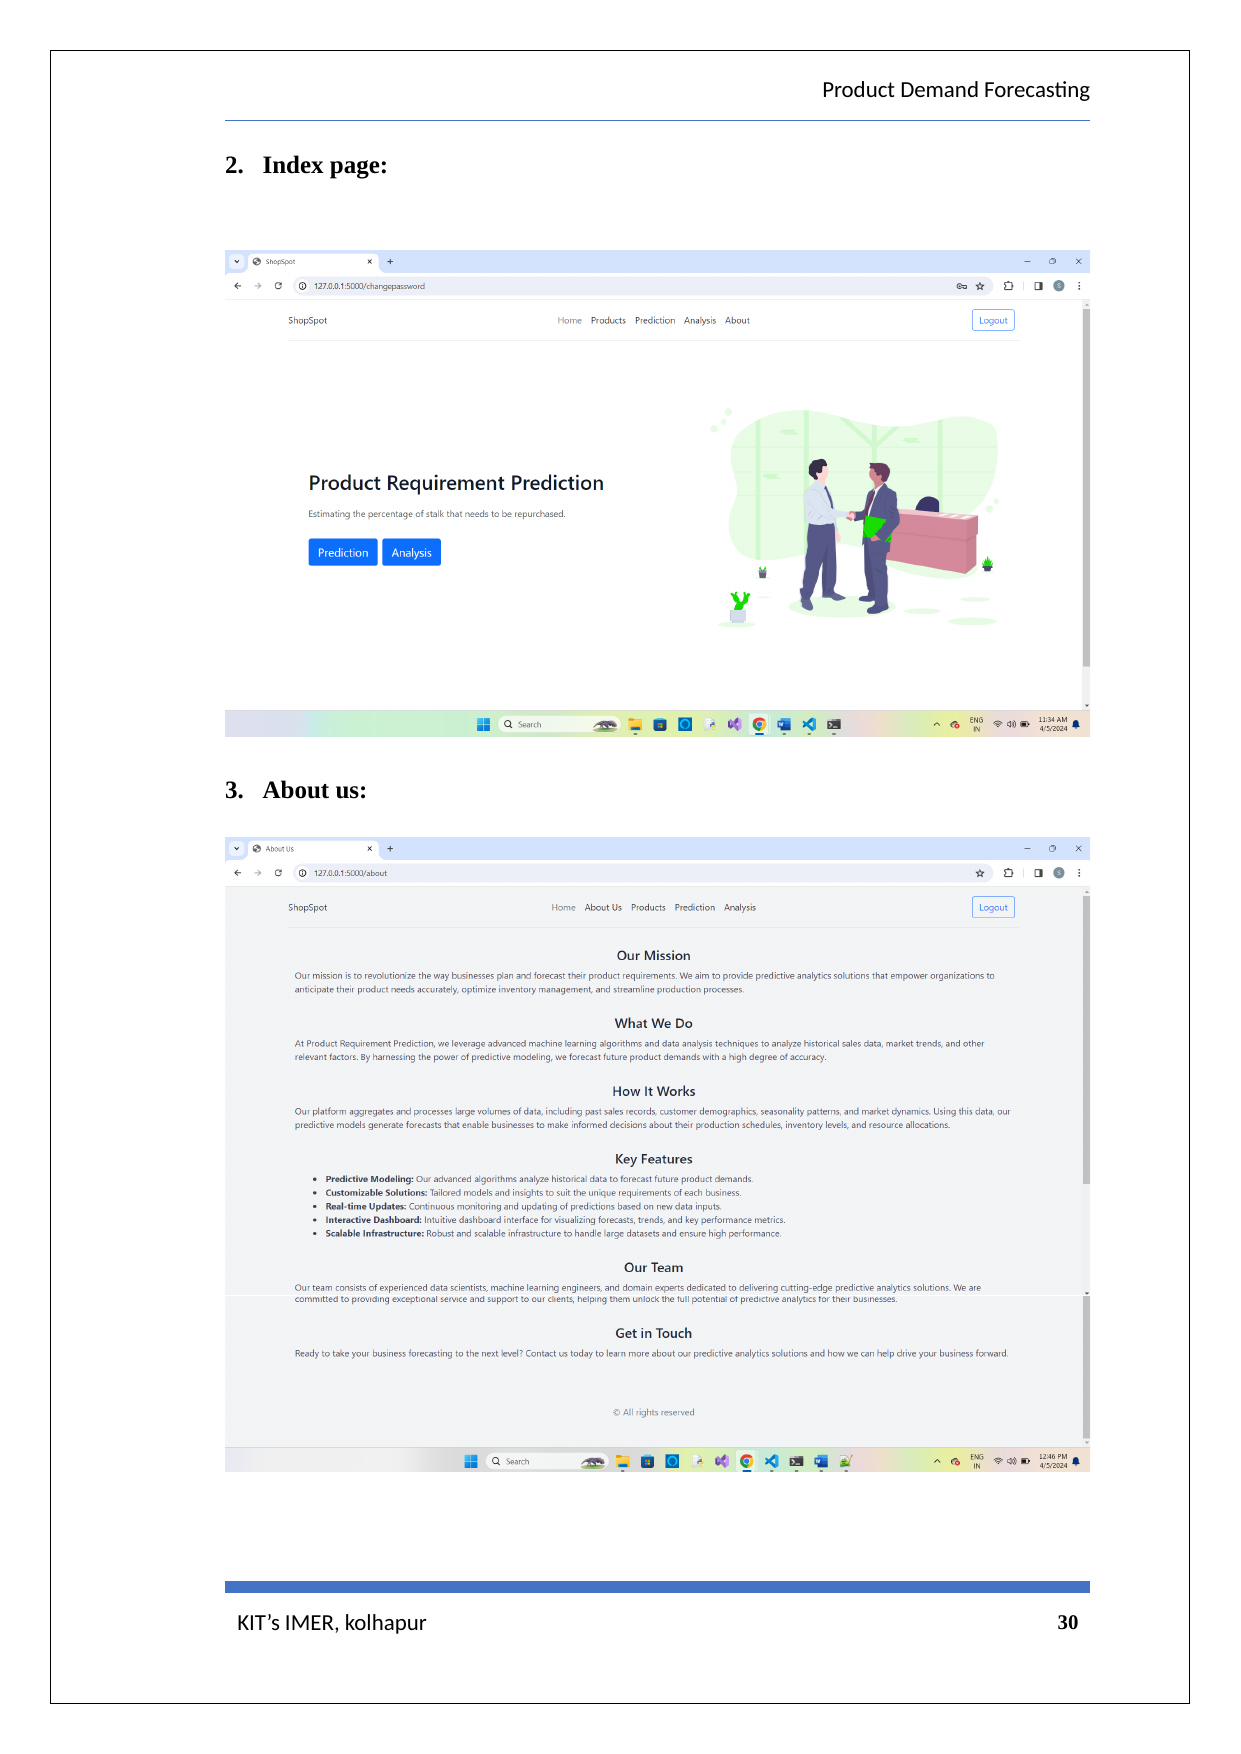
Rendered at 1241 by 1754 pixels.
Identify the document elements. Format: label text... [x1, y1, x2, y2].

picture [225, 837, 1091, 1295]
picture [225, 1296, 1091, 1472]
picture [225, 250, 1091, 737]
list Index page: [225, 150, 1090, 179]
list About us: [225, 775, 1090, 804]
